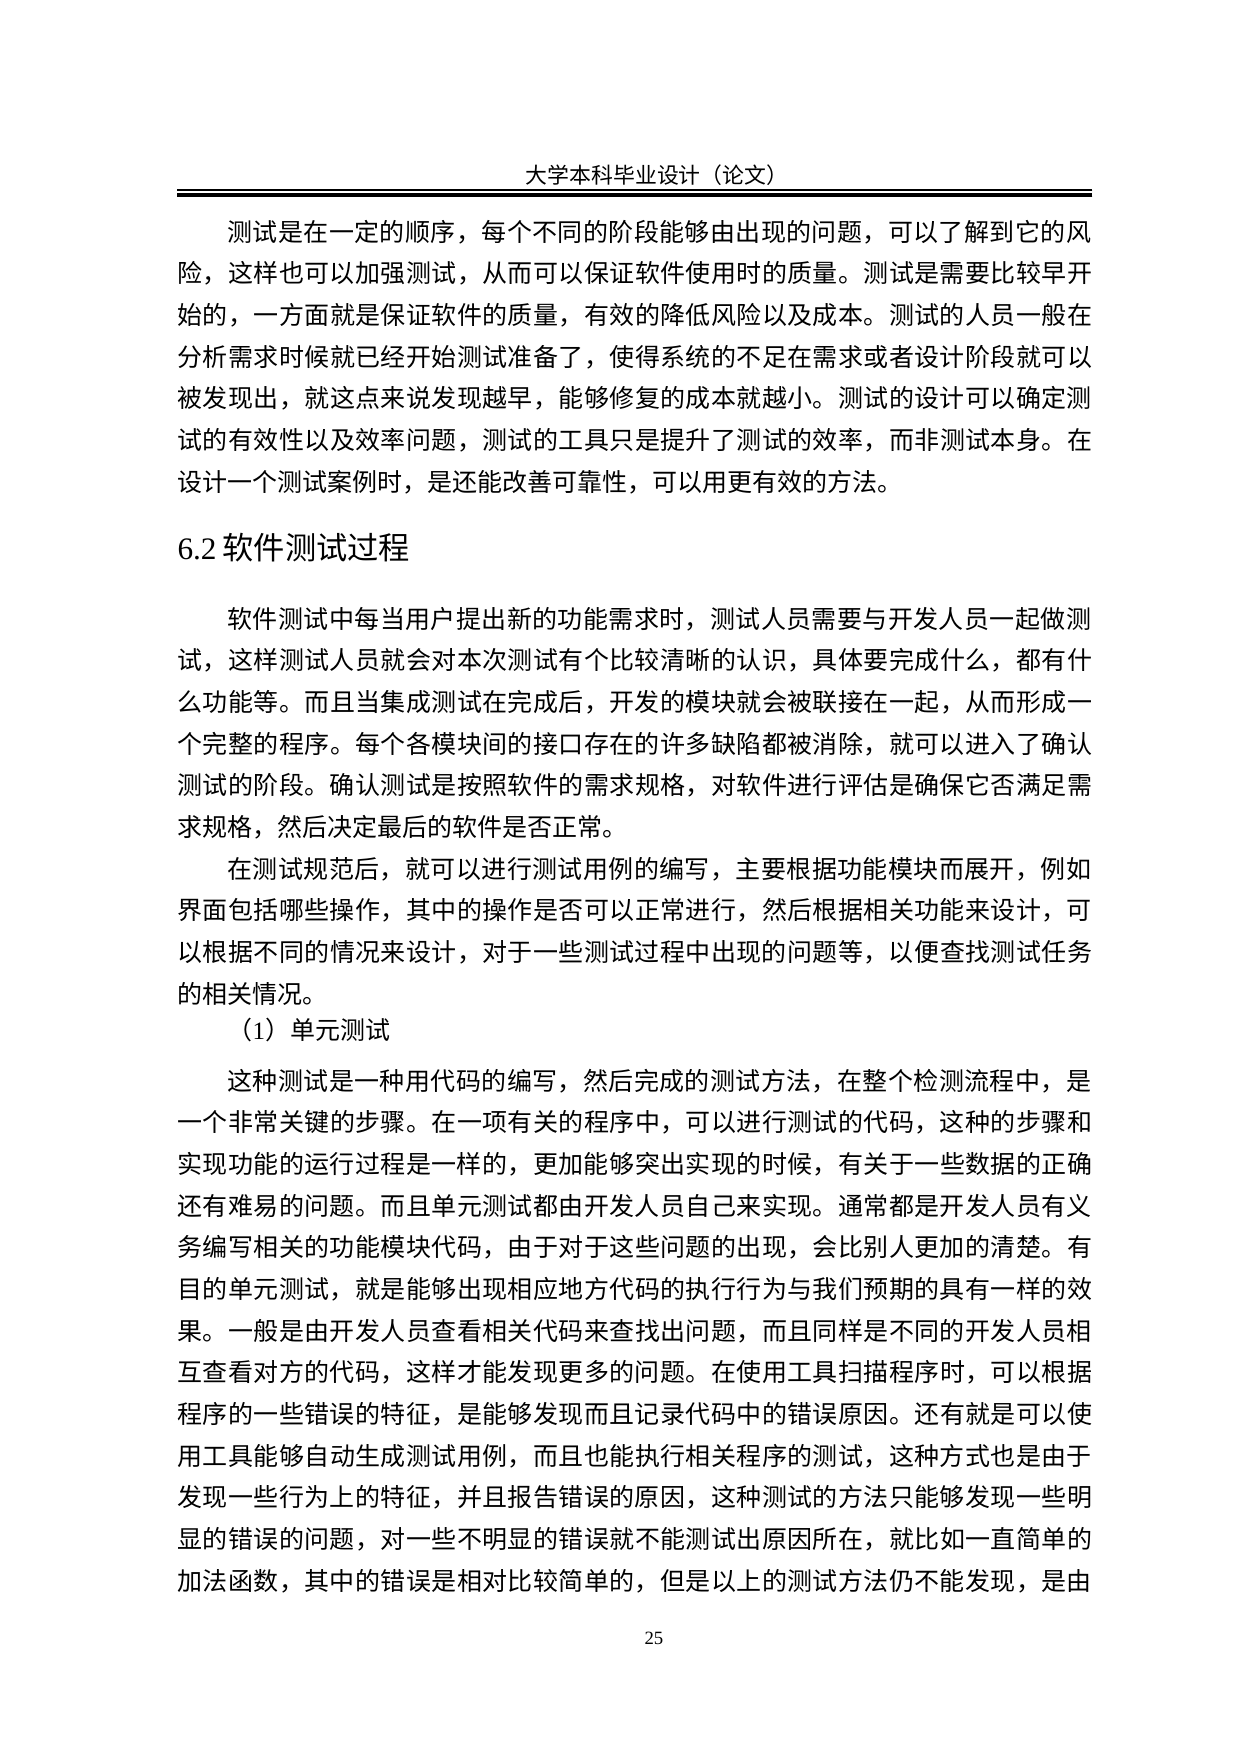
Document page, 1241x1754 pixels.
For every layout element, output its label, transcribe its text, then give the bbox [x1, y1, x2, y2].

text 软件测试中每当用户提出新的功能需求时，测试人员需要与开发人员一起做测试，这样测试人员就会对本次测试有个比较清晰的认识，具体要完成什么，都有什么功能等。而且当集成测试在完成后，开发的模块就会被联接在一起，从而形成一个完整的程序。每个各模块间的接口存在的许多缺陷都被消除，就可以进入了确认测试的阶段。确认测试是按照软件的需求规格，对软件进行评估是确保它否满足需求规格，然后决定最后的软件是否正常。 [177, 594, 1092, 844]
subtitle 6.2软件测试过程 [177, 523, 1092, 569]
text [177, 1056, 1092, 1597]
text 测试是在一定的顺序，每个不同的阶段能够由出现的问题，可以了解到它的风险，这样也可以加强测试，从而可以保证软件使用时的质量。测试是需要比较早开始的，一方面就是保证软件的质量，有效的降低风险以及成本。测试的人员一般在分析需求时候就已经开始测试准备了，使得系统的不足在需求或者设计阶段就可以被发现出，就这点来说发现越早，能够修复的成本就越小。测试的设计可以确定测试的有效性以及效率问题，测试的工具只是提升了测试的效率，而非测试本身。在设计一个测试案例时，是还能改善可靠性，可以用更有效的方法。 [177, 207, 1092, 498]
text 在测试规范后，就可以进行测试用例的编写，主要根据功能模块而展开，例如界面包括哪些操作，其中的操作是否可以正常进行，然后根据相关功能来设计，可以根据不同的情况来设计，对于一些测试过程中出现的问题等，以便查找测试任务的相关情况。 [177, 844, 1092, 1010]
text （1）单元测试 [177, 1010, 1092, 1047]
